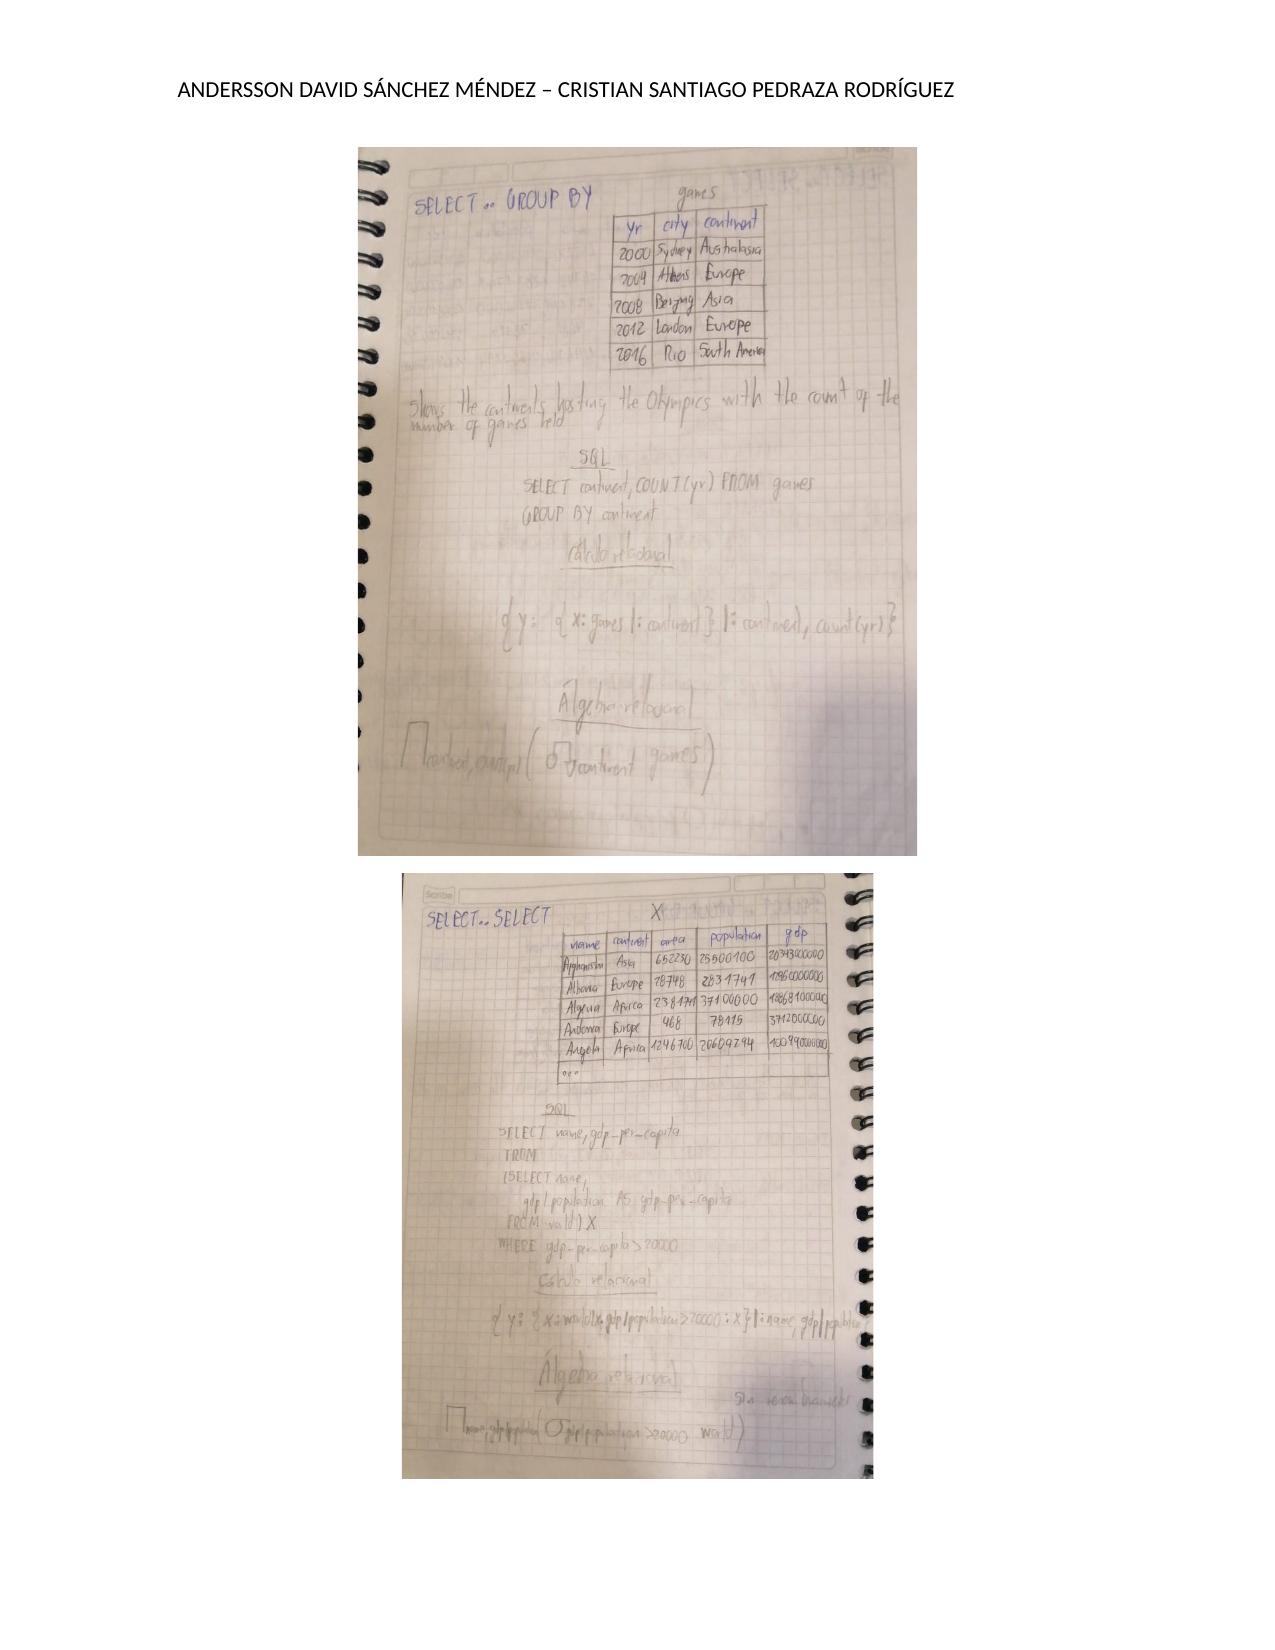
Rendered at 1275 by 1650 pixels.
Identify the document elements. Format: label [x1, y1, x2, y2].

picture [357, 147, 918, 856]
picture [401, 873, 874, 1479]
